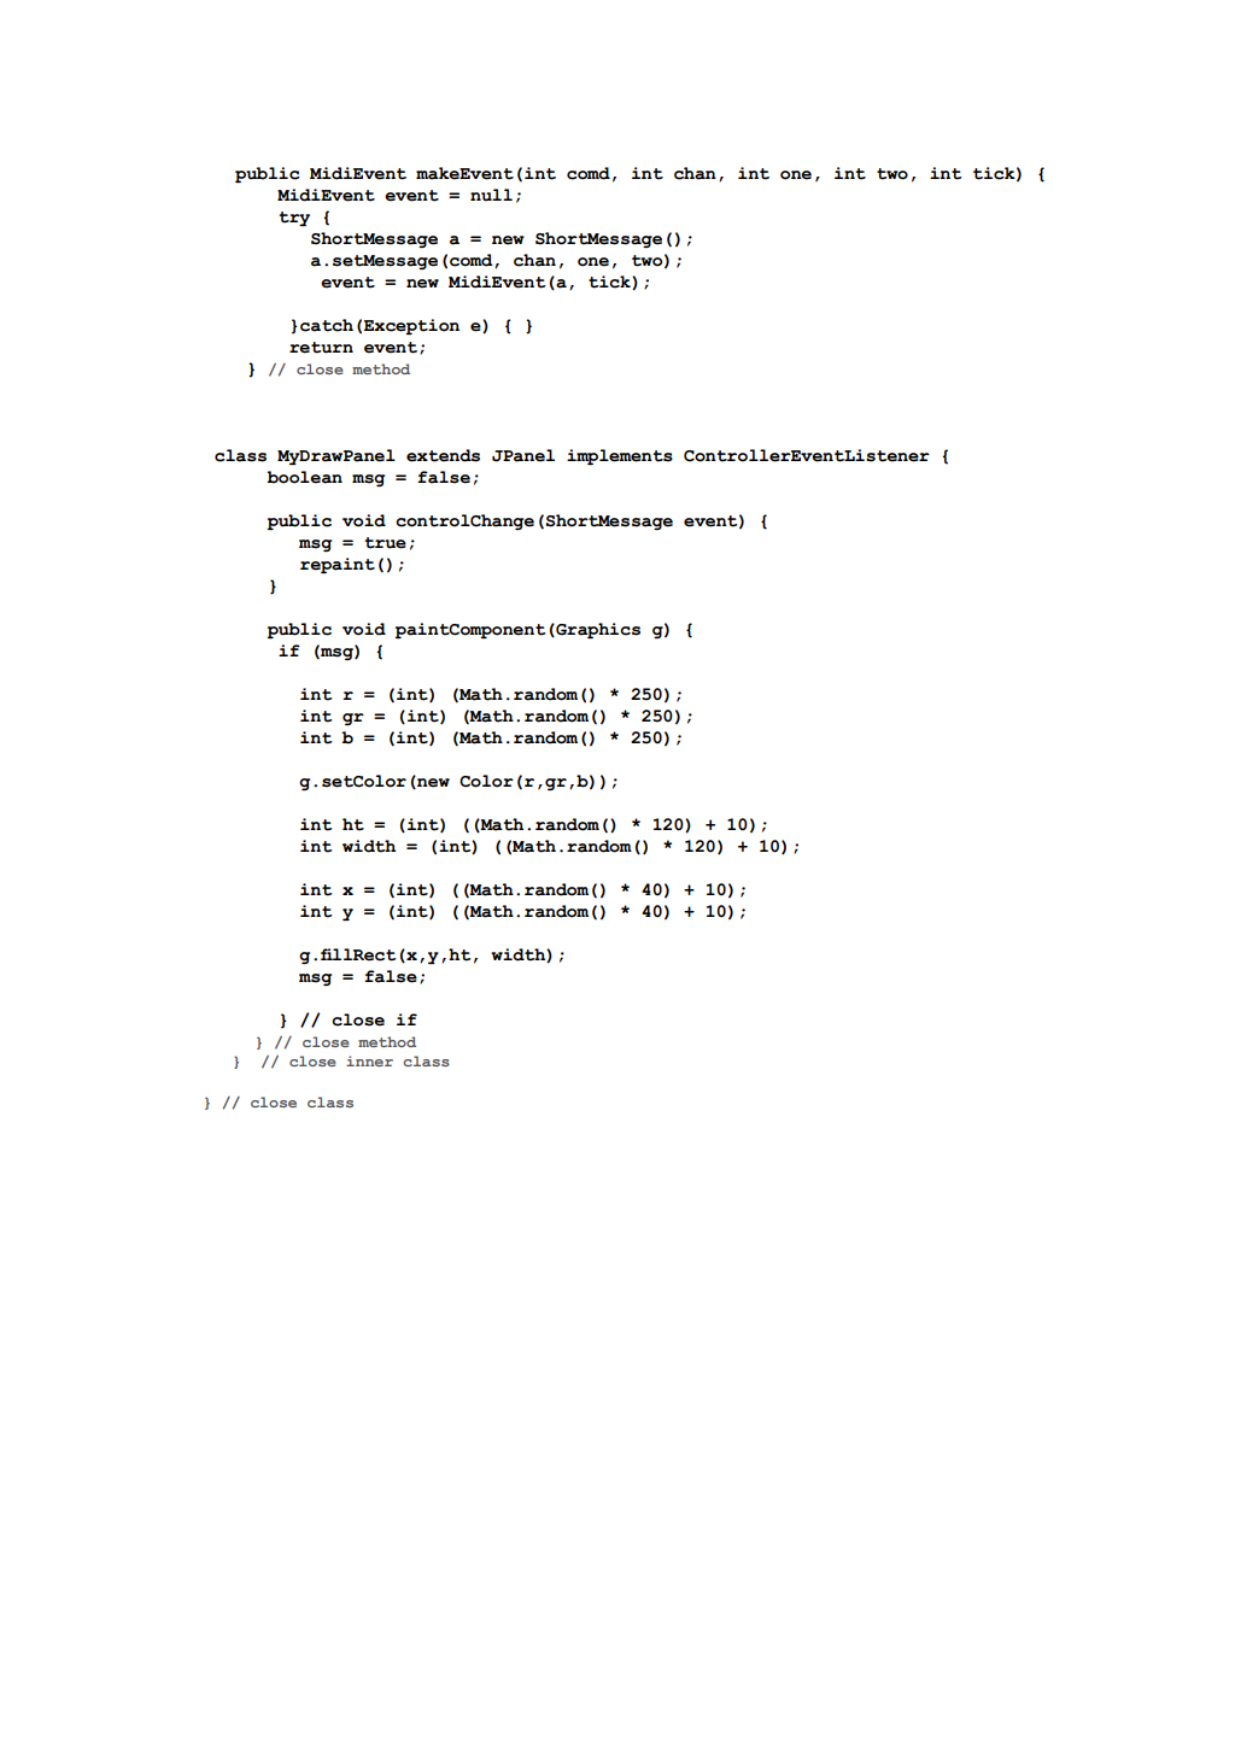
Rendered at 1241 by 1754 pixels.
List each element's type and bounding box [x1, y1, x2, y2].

picture [187, 162, 1053, 1122]
